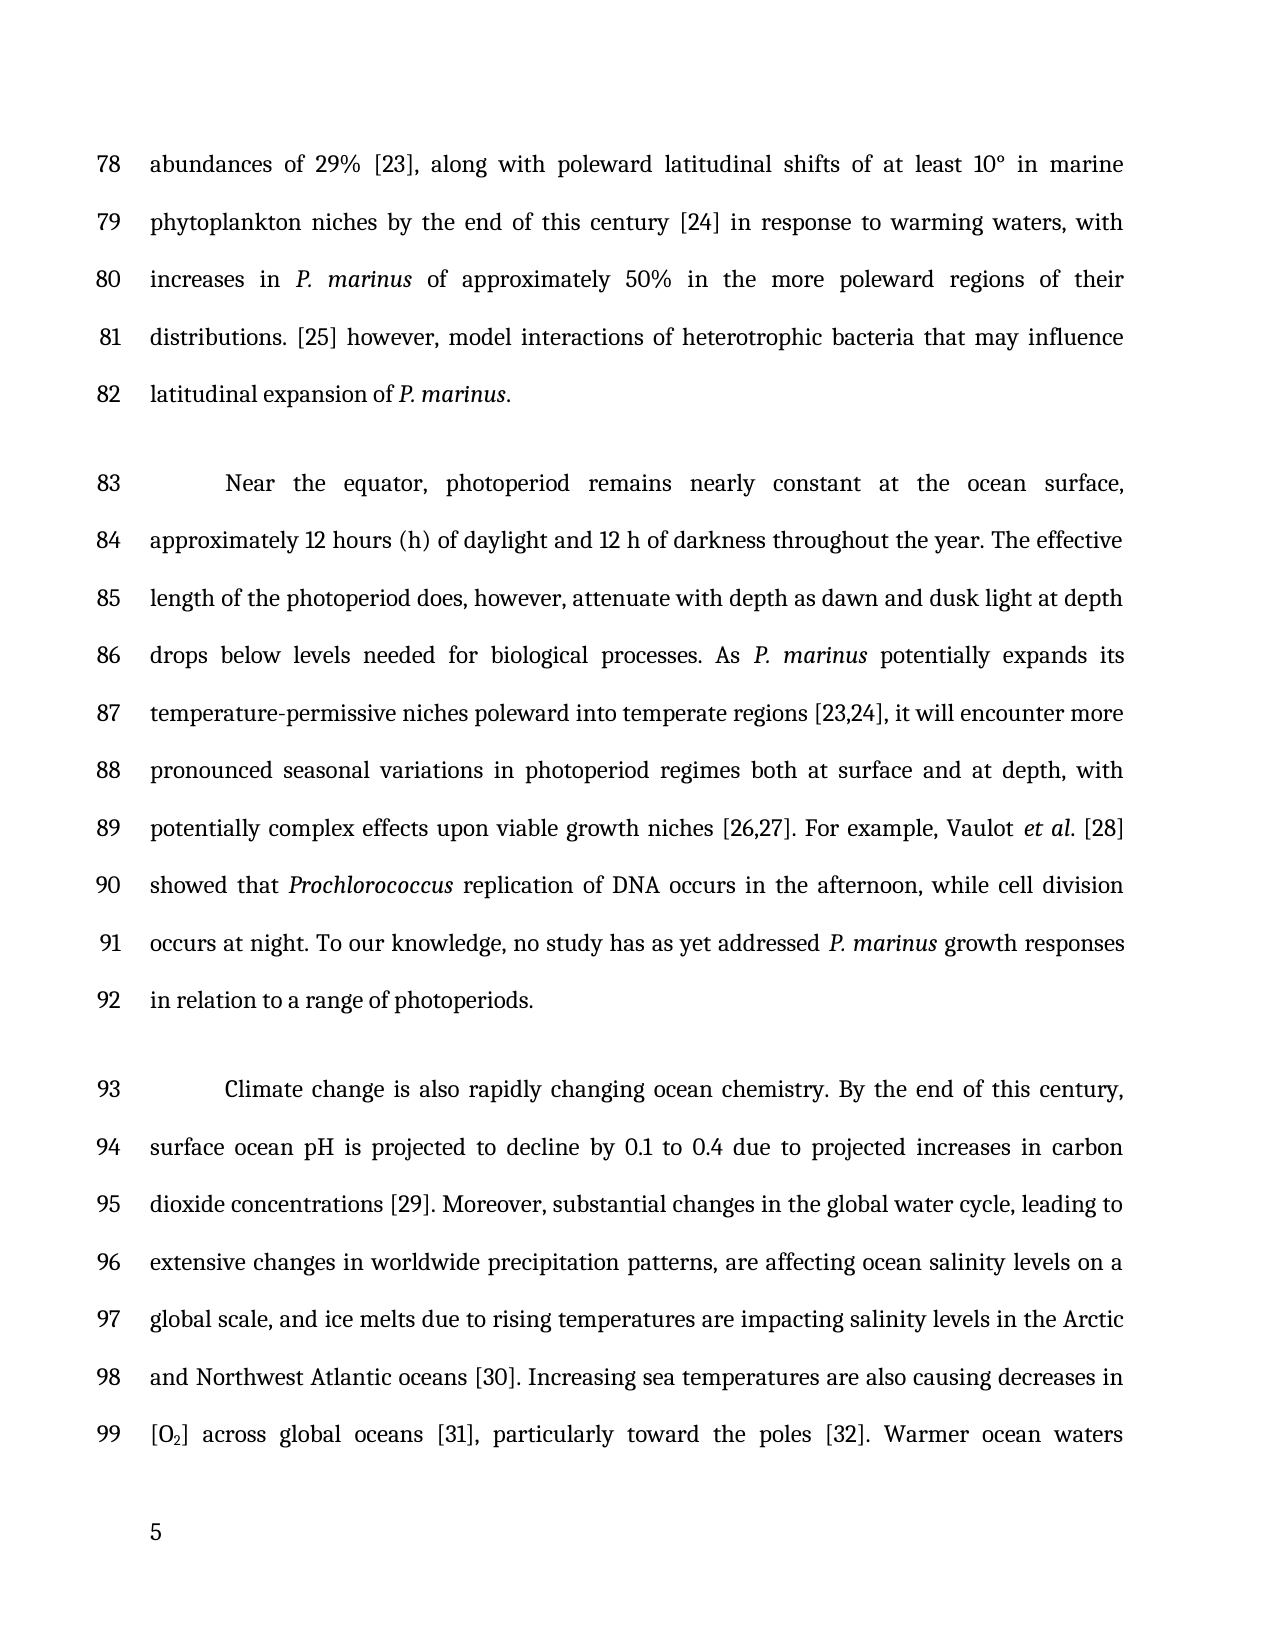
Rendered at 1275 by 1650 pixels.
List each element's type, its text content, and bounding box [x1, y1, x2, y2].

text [150, 1075, 1125, 1449]
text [150, 150, 1125, 409]
text Near the equator, photoperiod remains nearly constant at the ocean surface, approximately 12 hours (h) of daylight and 12 h of darkness throughout the year. The effective length of the photoperiod does, however, attenuate with depth as dawn and dusk light at depth drops below levels needed for biological processes. As P. marinus potentially expands its temperature-permissive niches poleward into temperate regions [23,24], it will encounter more pronounced seasonal variations in photoperiod regimes both at surface and at depth, with potentially complex effects upon viable growth niches [26,27]. For example, Vaulot et al. [28] showed that Prochlorococcus replication of DNA occurs in the afternoon, while cell division occurs at night. To our knowledge, no study has as yet addressed P. marinus growth responses in relation to a range of photoperiods. [150, 469, 1125, 1015]
